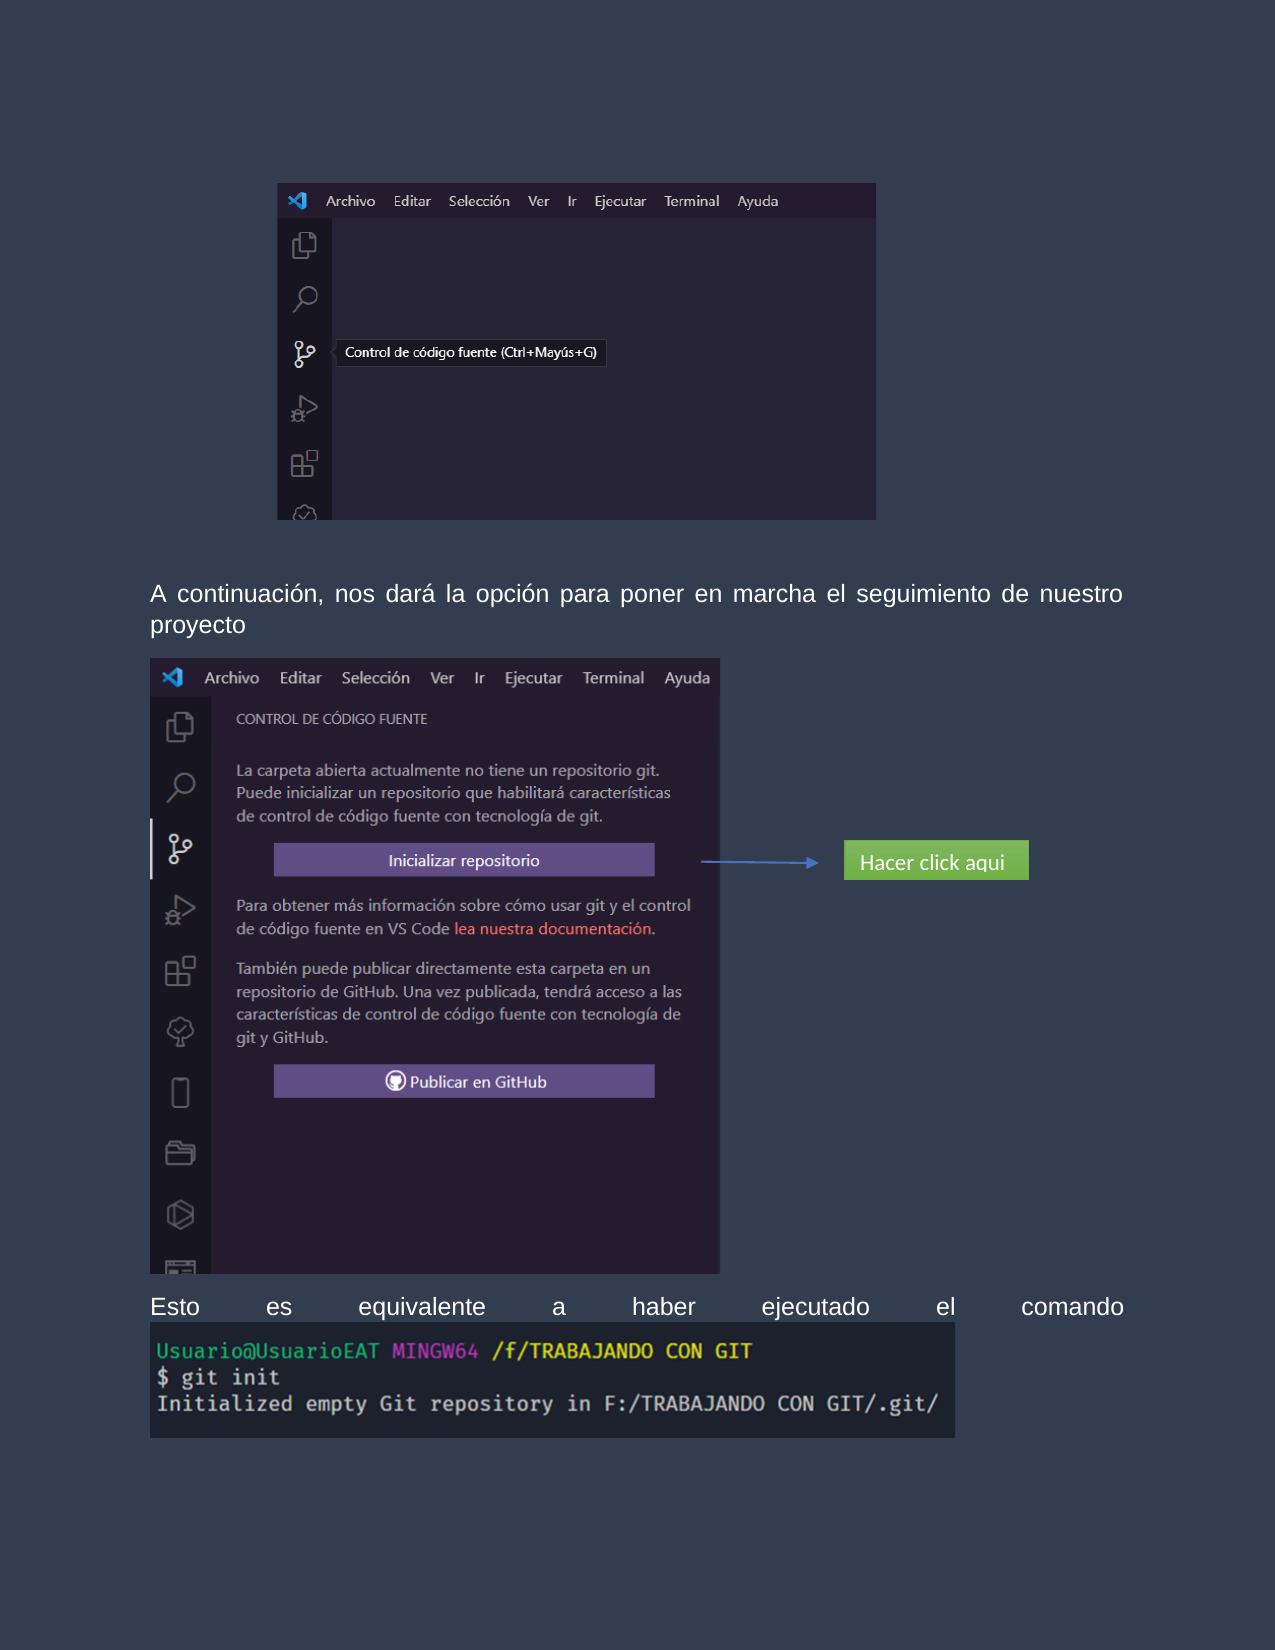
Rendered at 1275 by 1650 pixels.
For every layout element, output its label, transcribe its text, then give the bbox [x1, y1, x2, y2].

picture [150, 658, 721, 1274]
picture [277, 183, 877, 520]
picture [150, 1322, 955, 1438]
text A continuación, nos dará la opción para poner en marcha el seguimiento de nuestro proyecto [150, 579, 1125, 639]
